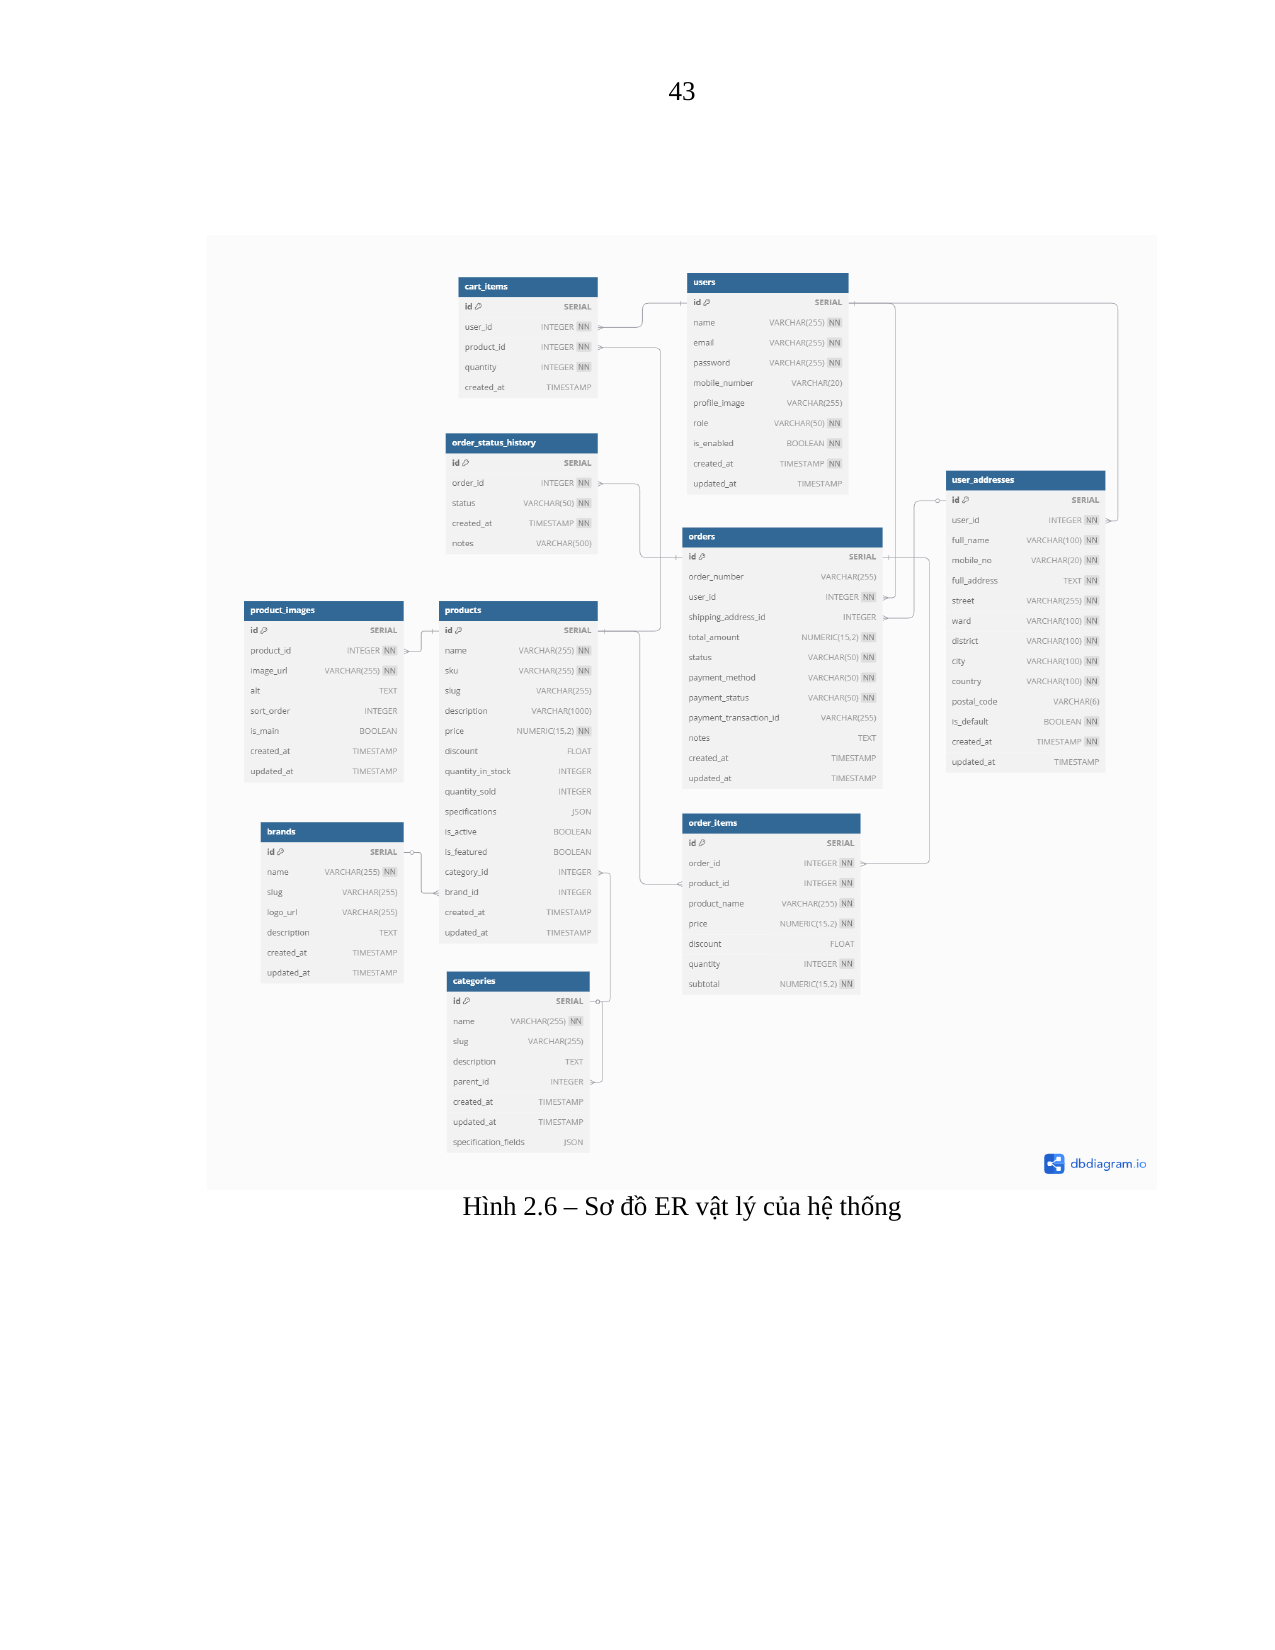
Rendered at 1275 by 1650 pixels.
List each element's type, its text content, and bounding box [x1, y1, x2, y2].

picture [206, 235, 1157, 1190]
